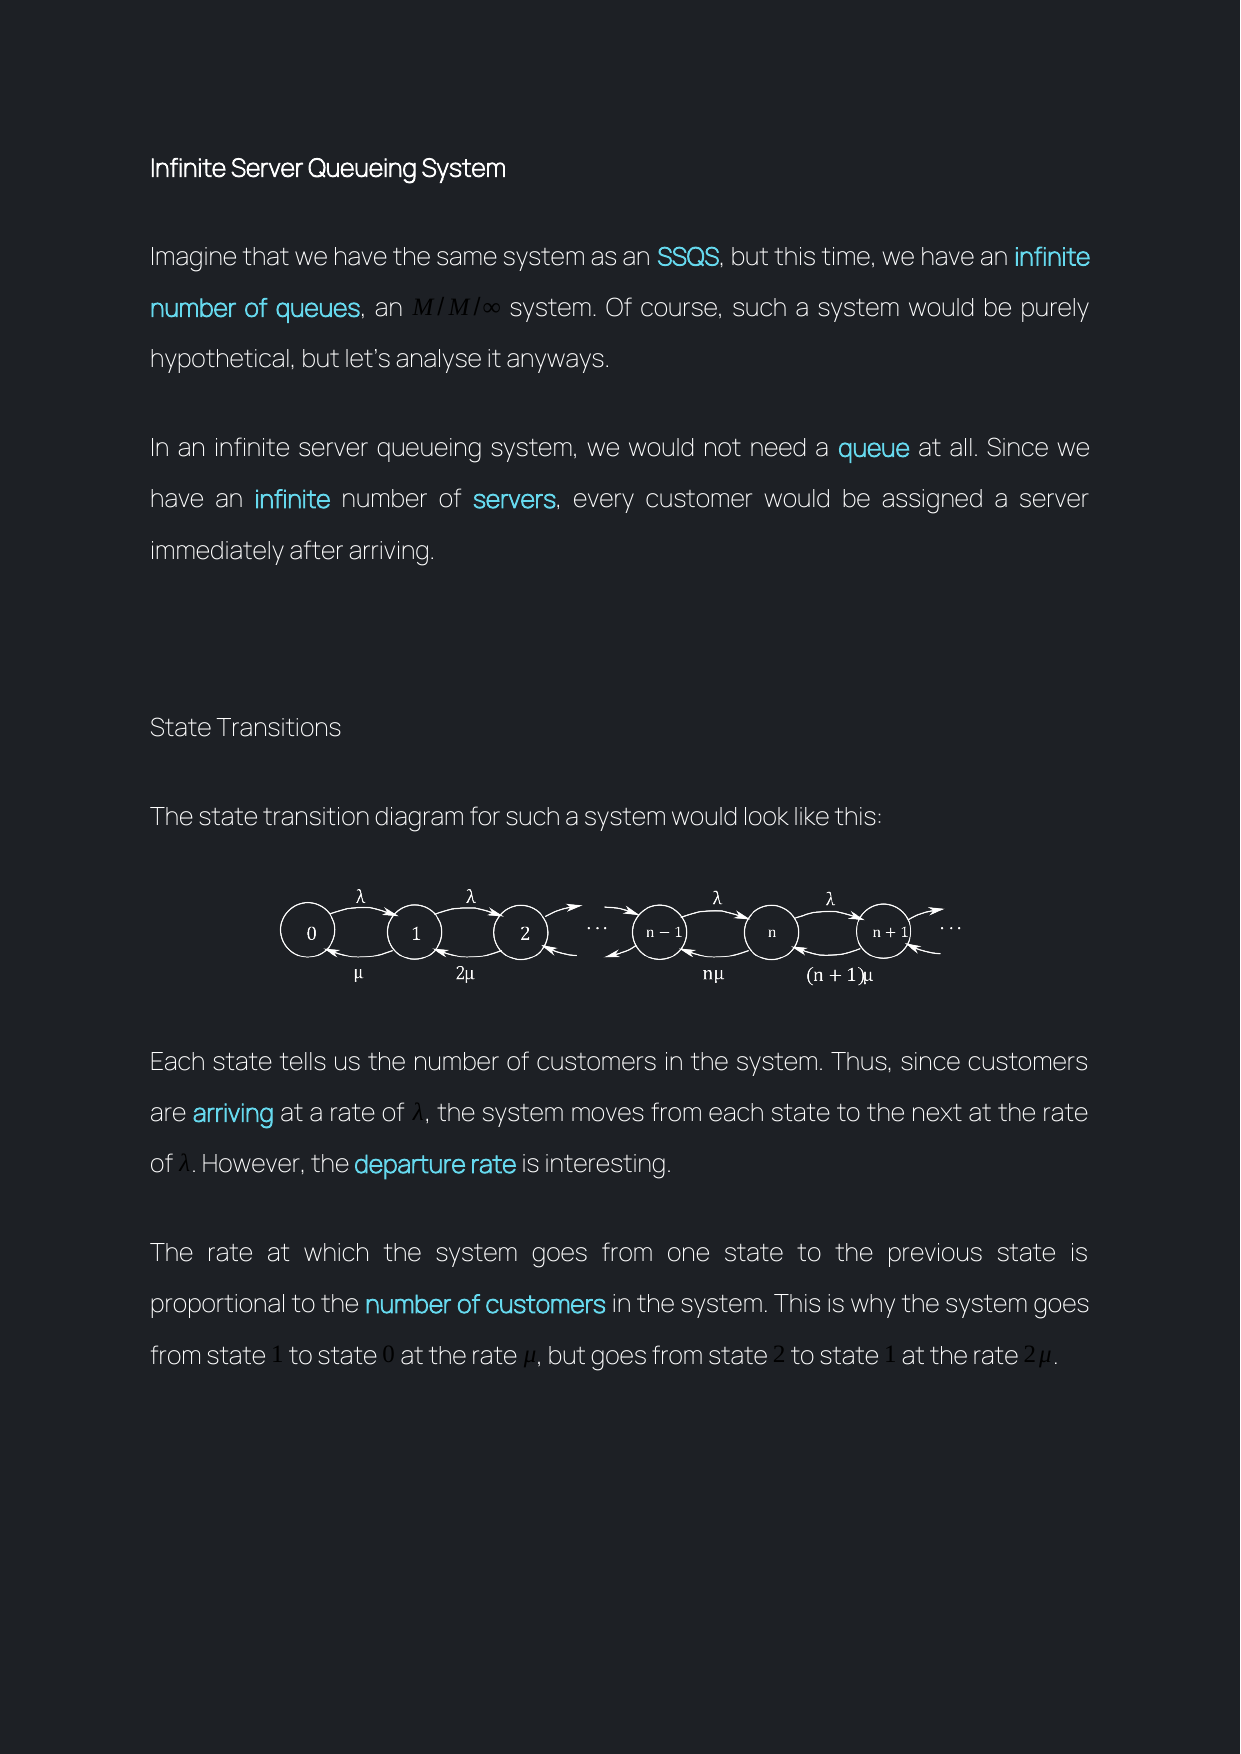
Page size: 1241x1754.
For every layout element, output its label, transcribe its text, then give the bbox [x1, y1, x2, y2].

text Each state tells us the number of customers in the system. Thus, since customers are arriving at a rate of , the system moves from each state to the next at the rate of . However, the departure rate is interesting. [150, 1044, 1090, 1180]
text Imagine that we have the same system as an SSQS, but this time, we have an infinite number of queues, an system. Of course, such a system would be purely hypothetical, but let’s analyse it anyways. [150, 239, 1090, 375]
subtitle Infinite Server Queueing System [150, 150, 1090, 184]
text The state transition diagram for such a system would look like this: [150, 799, 1090, 833]
subtitle State Transitions [150, 710, 1090, 744]
text In an infinite server queueing system, we would not need a queue at all. Since we have an infinite number of servers, every customer would be assigned a server immediately after arriving. [150, 430, 1090, 567]
text The rate at which the system goes from one state to the previous state is proportional to the number of customers in the system. This is why the system goes from state to state at the rate , but goes from state to state at the rate . [150, 1235, 1090, 1372]
picture [278, 887, 963, 1027]
